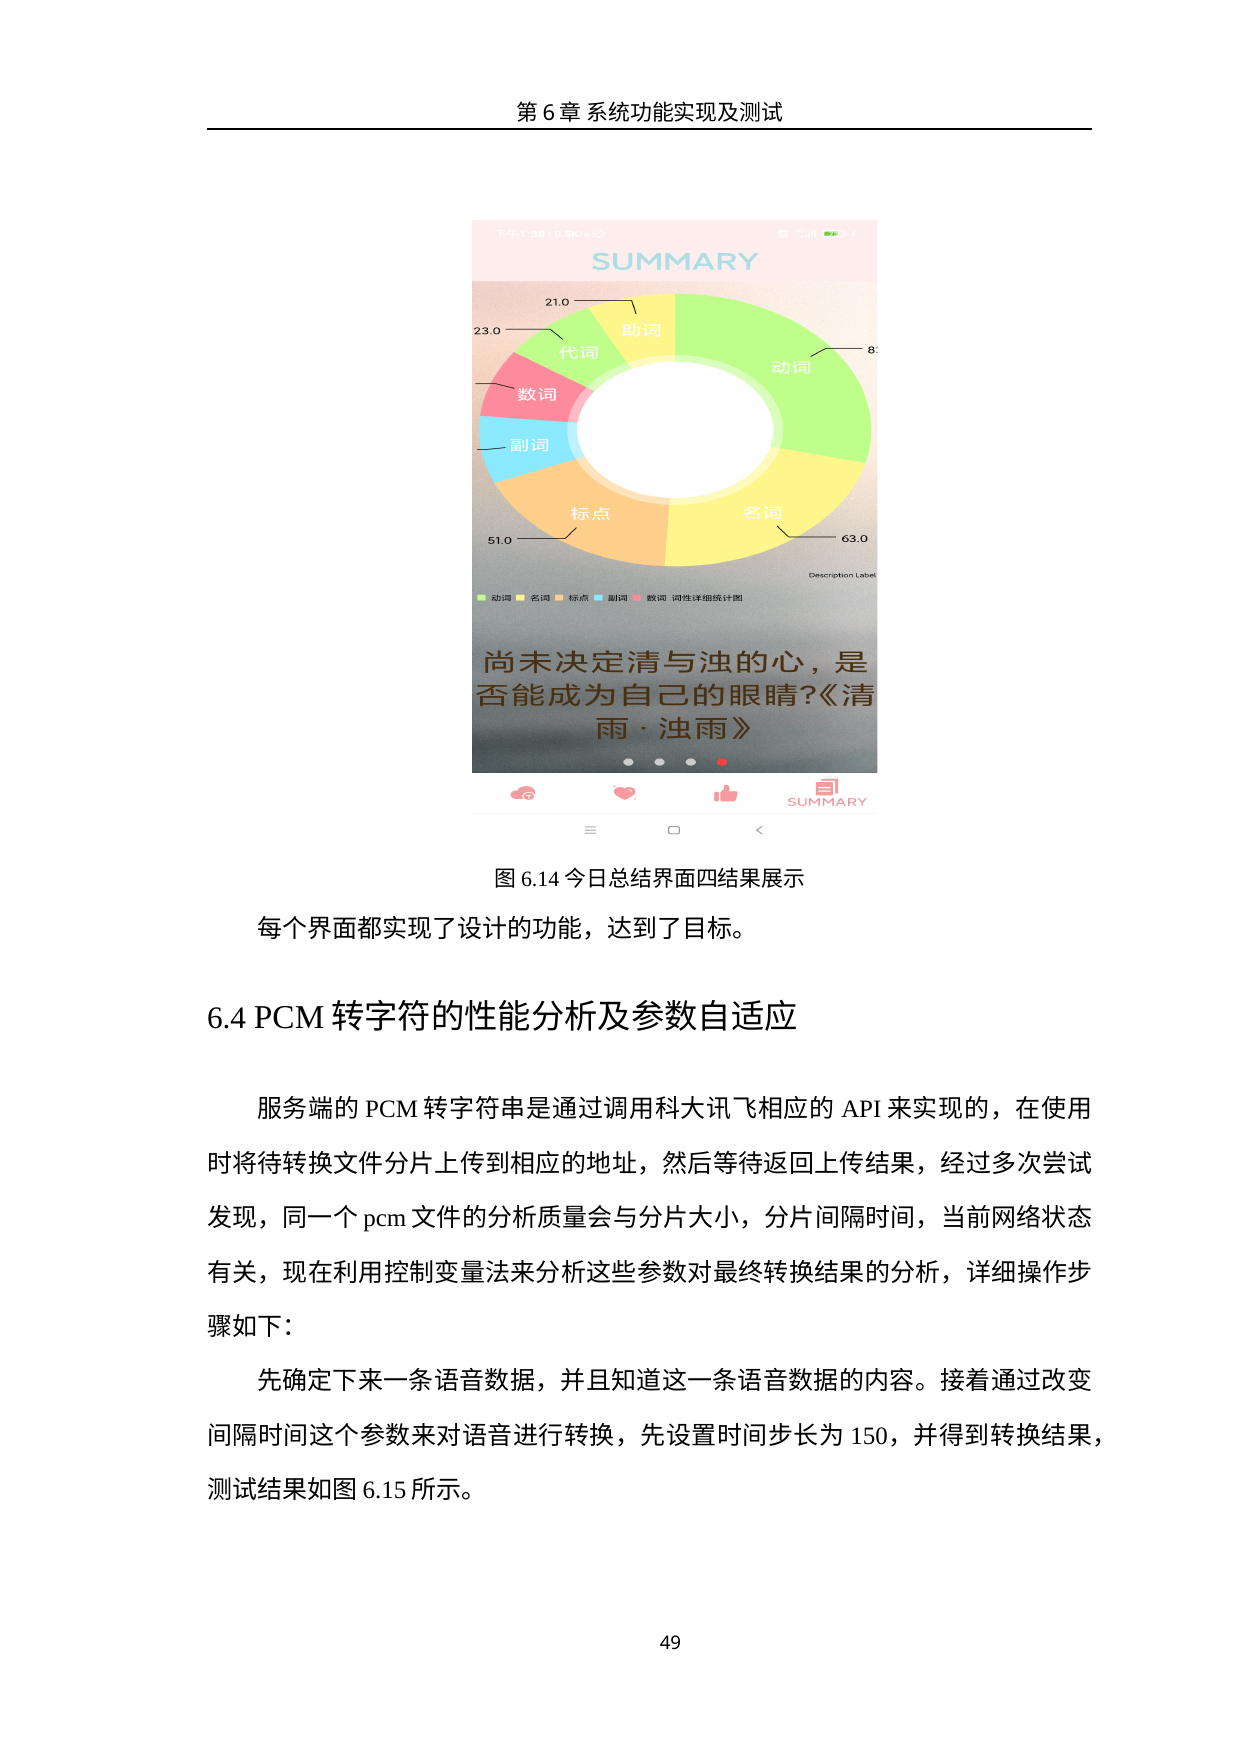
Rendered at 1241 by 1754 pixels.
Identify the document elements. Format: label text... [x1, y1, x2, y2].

text 服务端的PCM转字符串是通过调用科大讯飞相应的API来实现的，在使用时将待转换文件分片上传到相应的地址，然后等待返回上传结果，经过多次尝试发现，同一个pcm文件的分析质量会与分片大小，分片间隔时间，当前网络状态有关，现在利用控制变量法来分析这些参数对最终转换结果的分析，详细操作步骤如下： [207, 1089, 1092, 1343]
text 先确定下来一条语音数据，并且知道这一条语音数据的内容。接着通过改变间隔时间这个参数来对语音进行转换，先设置时间步长为150，并得到转换结果，测试结果如图 6.15所示。 [207, 1361, 1092, 1506]
text 每个界面都实现了设计的功能，达到了目标。 [207, 908, 1092, 944]
subtitle 6.4 PCM转字符的性能分析及参数自适应 [207, 989, 1092, 1038]
text 图 6.14 今日总结界面四结果展示 [207, 861, 1092, 892]
picture [472, 220, 878, 847]
